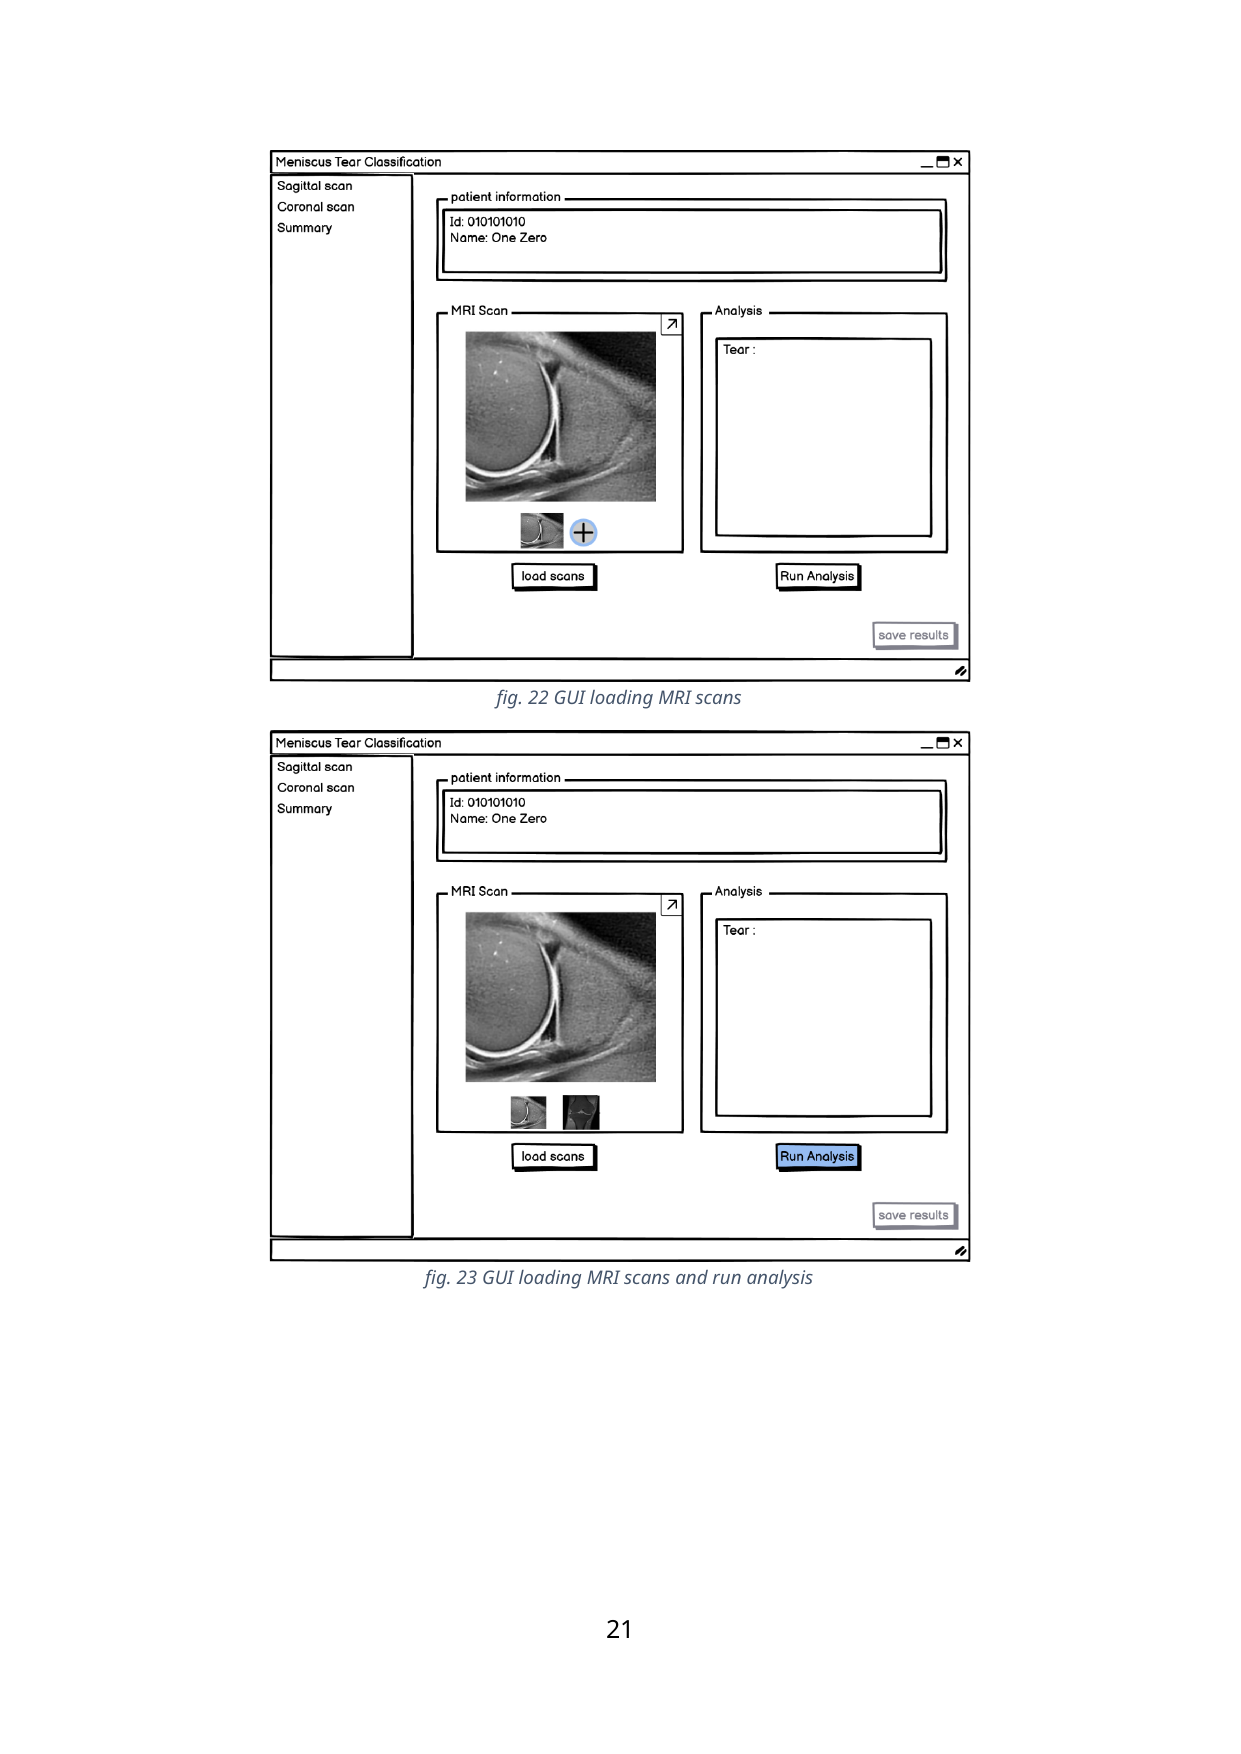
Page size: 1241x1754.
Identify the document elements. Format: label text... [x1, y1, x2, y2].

text fig. 23 GUI loading MRI scans and run analysis [187, 1265, 1053, 1290]
text fig. 22 GUI loading MRI scans [187, 684, 1053, 710]
picture [269, 150, 971, 682]
picture [269, 730, 971, 1262]
